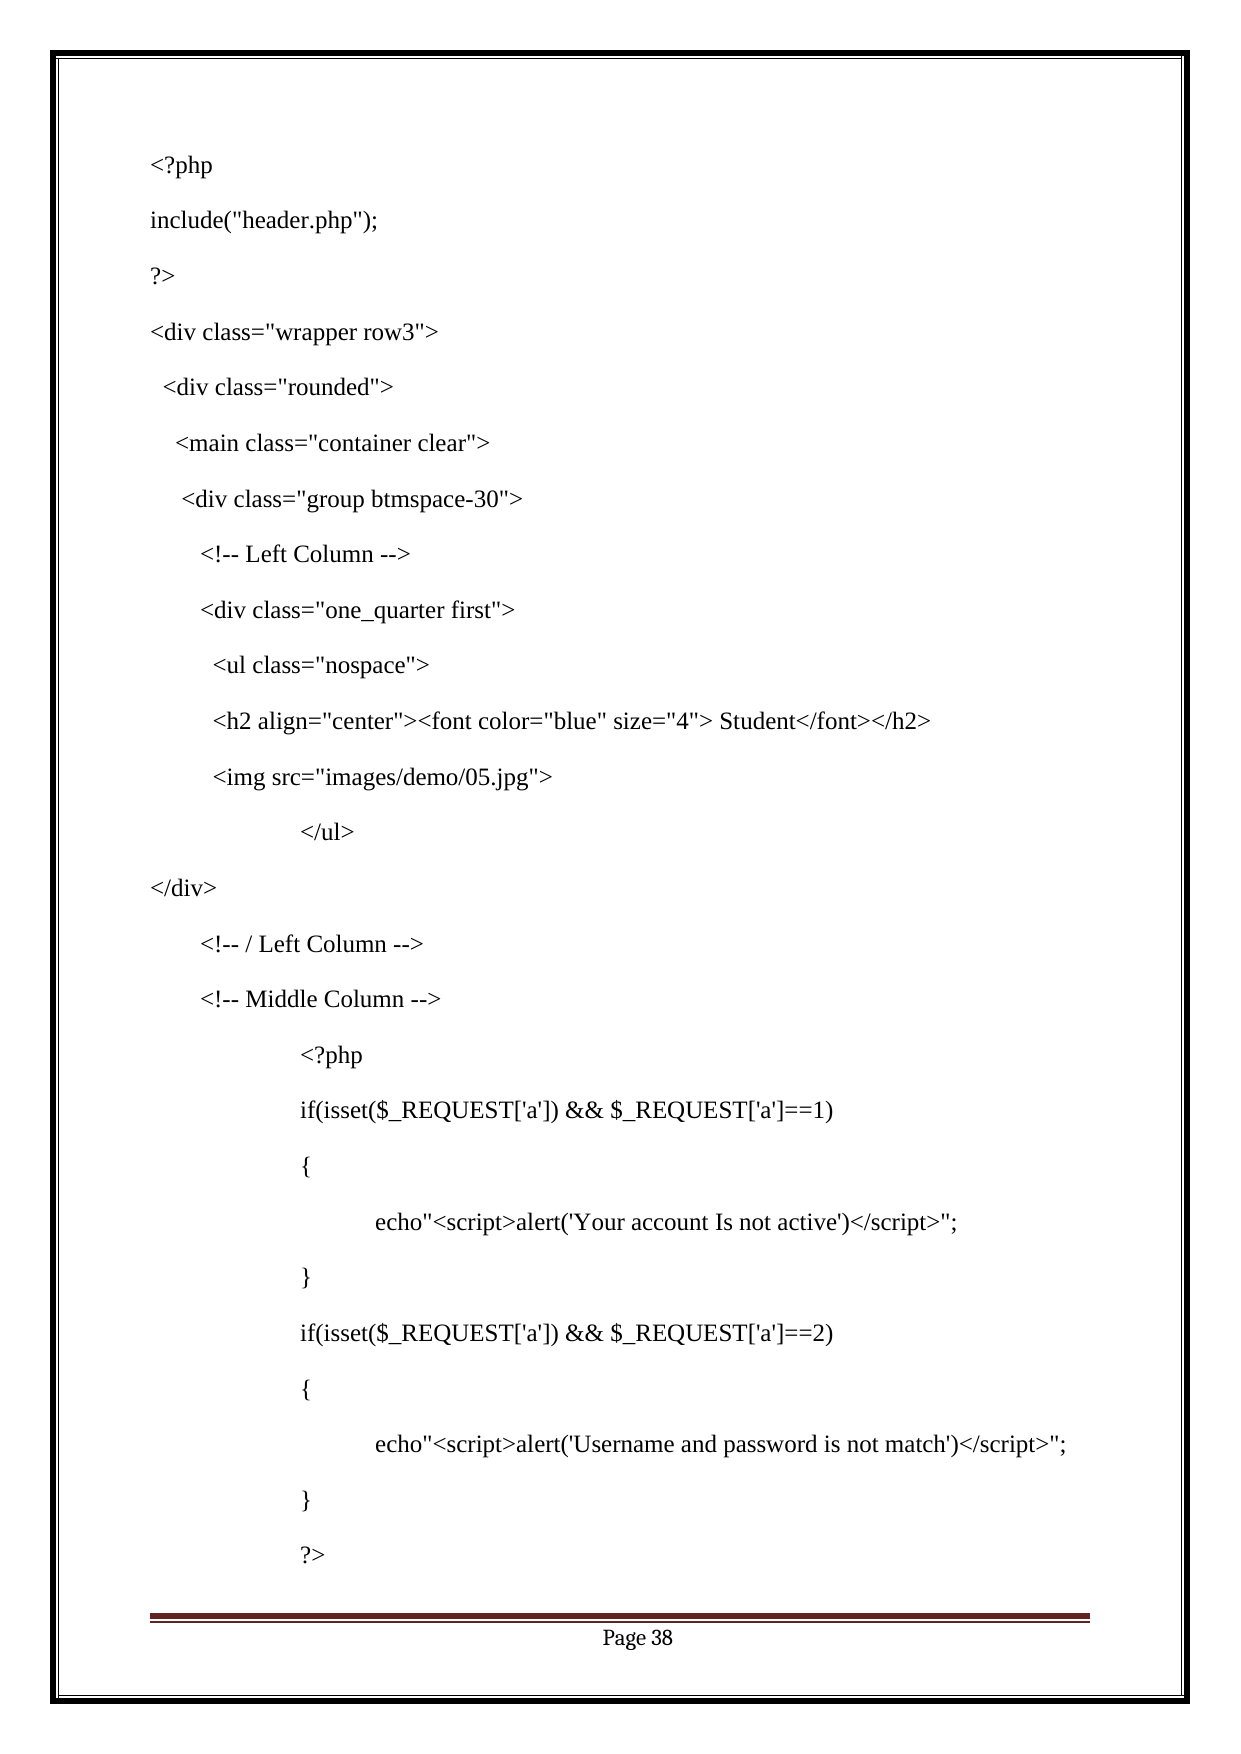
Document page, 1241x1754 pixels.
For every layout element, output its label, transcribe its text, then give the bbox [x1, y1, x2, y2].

text <?php [150, 213, 1090, 242]
text <ul class="nospace"> [150, 713, 1090, 742]
text <!-- / Left Column --> [150, 992, 1090, 1020]
text } [150, 1548, 1090, 1577]
text <div class="rounded"> [150, 435, 1090, 464]
text <div class="group btmspace-30"> [150, 547, 1090, 575]
text ?> [150, 324, 1090, 353]
text Stulogin.php [150, 150, 1090, 183]
text echo"<script>alert('Your account Is not active')</script>"; [150, 1270, 1090, 1298]
text </div> [150, 936, 1090, 965]
text <!-- Middle Column --> [150, 1047, 1090, 1076]
text include("header.php"); [150, 268, 1090, 297]
text echo"<script>alert('Username and password is not match')</script>"; [150, 1492, 1090, 1521]
text <!-- Left Column --> [150, 602, 1090, 631]
text <div class="one_quarter first"> [150, 658, 1090, 687]
text <?php [150, 1103, 1090, 1132]
text <main class="container clear"> [150, 491, 1090, 520]
text <div class="wrapper row3"> [150, 380, 1090, 408]
text { [150, 1437, 1090, 1465]
text if(isset($_REQUEST['a']) && $_REQUEST['a']==1) [150, 1158, 1090, 1187]
text } [150, 1325, 1090, 1354]
text <img src="images/demo/05.jpg"> [150, 825, 1090, 853]
text if(isset($_REQUEST['a']) && $_REQUEST['a']==2) [150, 1381, 1090, 1410]
text </ul> [150, 880, 1090, 909]
text { [150, 1214, 1090, 1243]
text <h2 align="center"><font color="blue" size="4"> Student</font></h2> [150, 769, 1090, 798]
